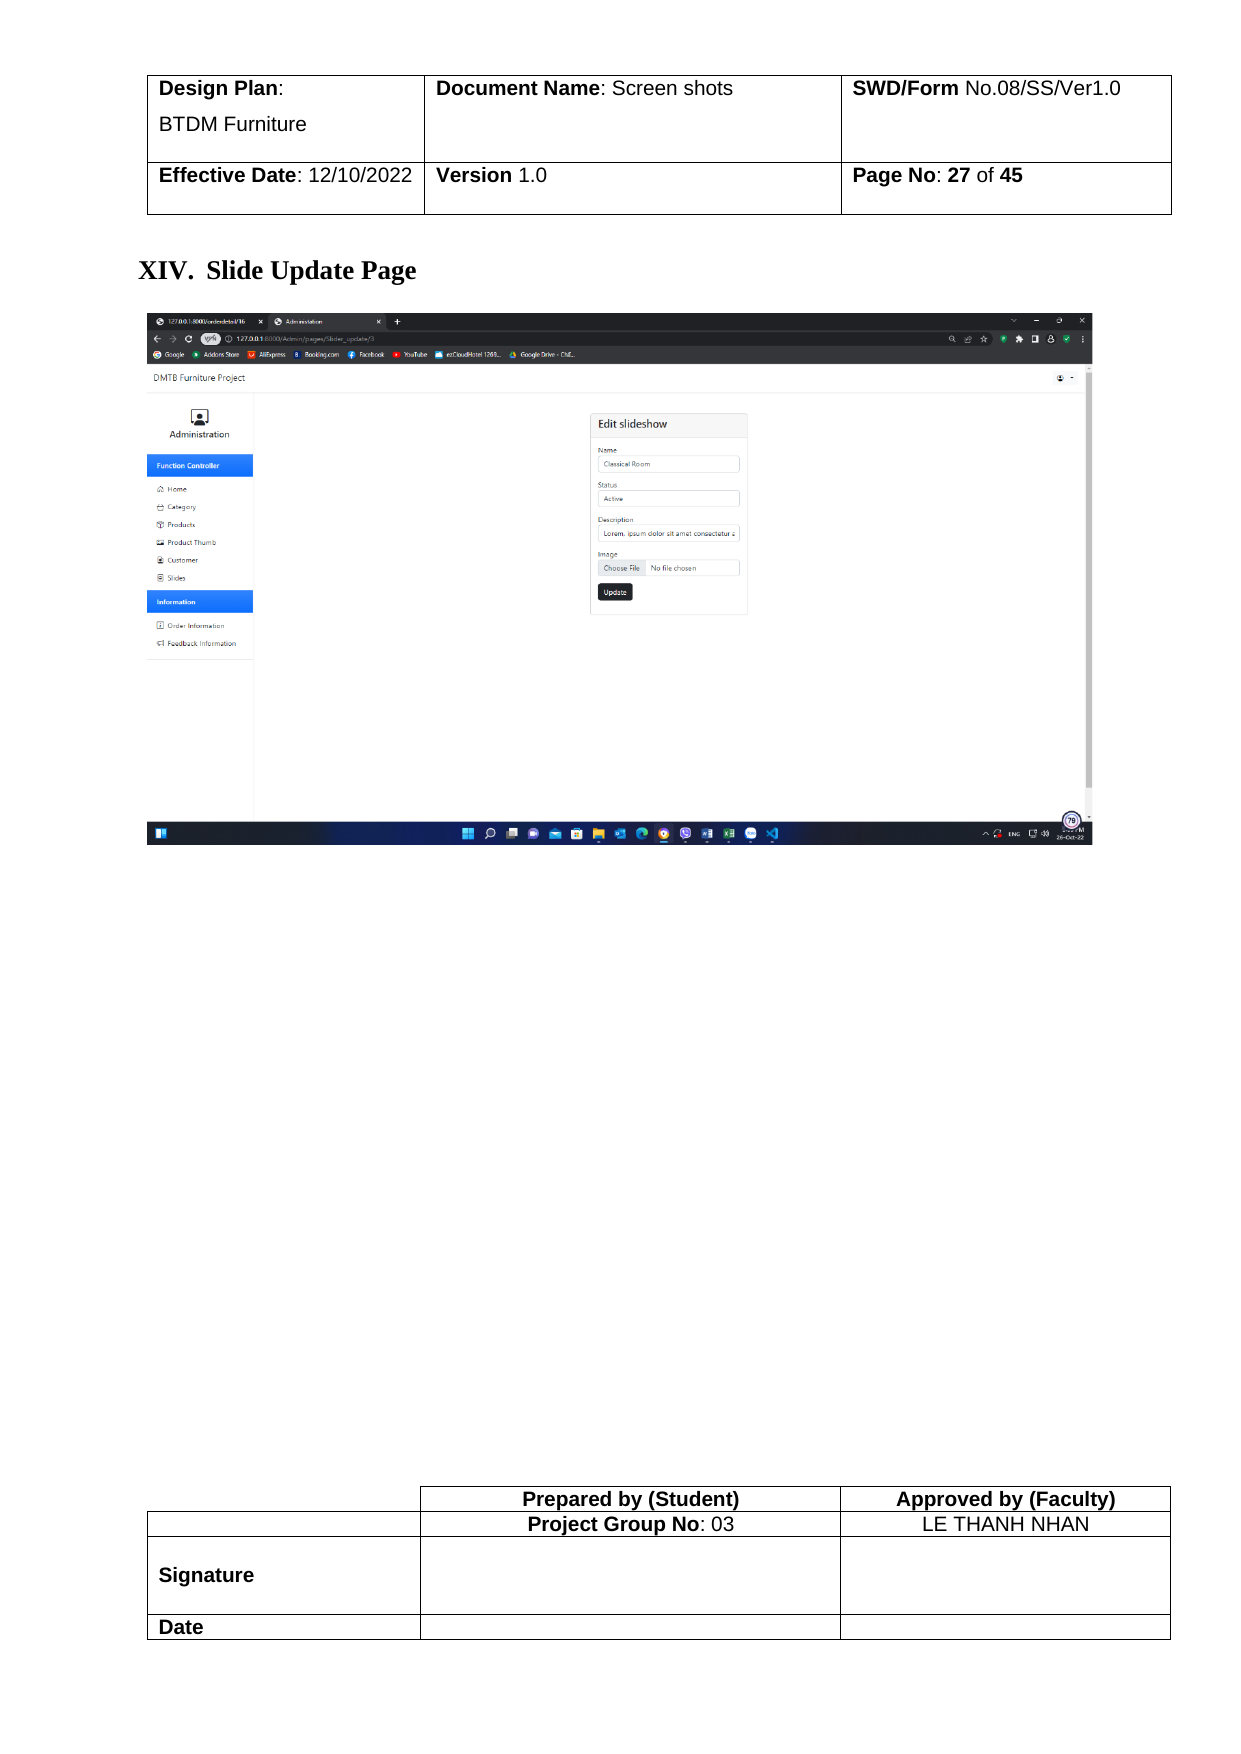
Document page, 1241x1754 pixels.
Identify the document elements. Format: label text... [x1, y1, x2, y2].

picture [147, 313, 1093, 845]
list Slide Update Page [138, 254, 1093, 285]
